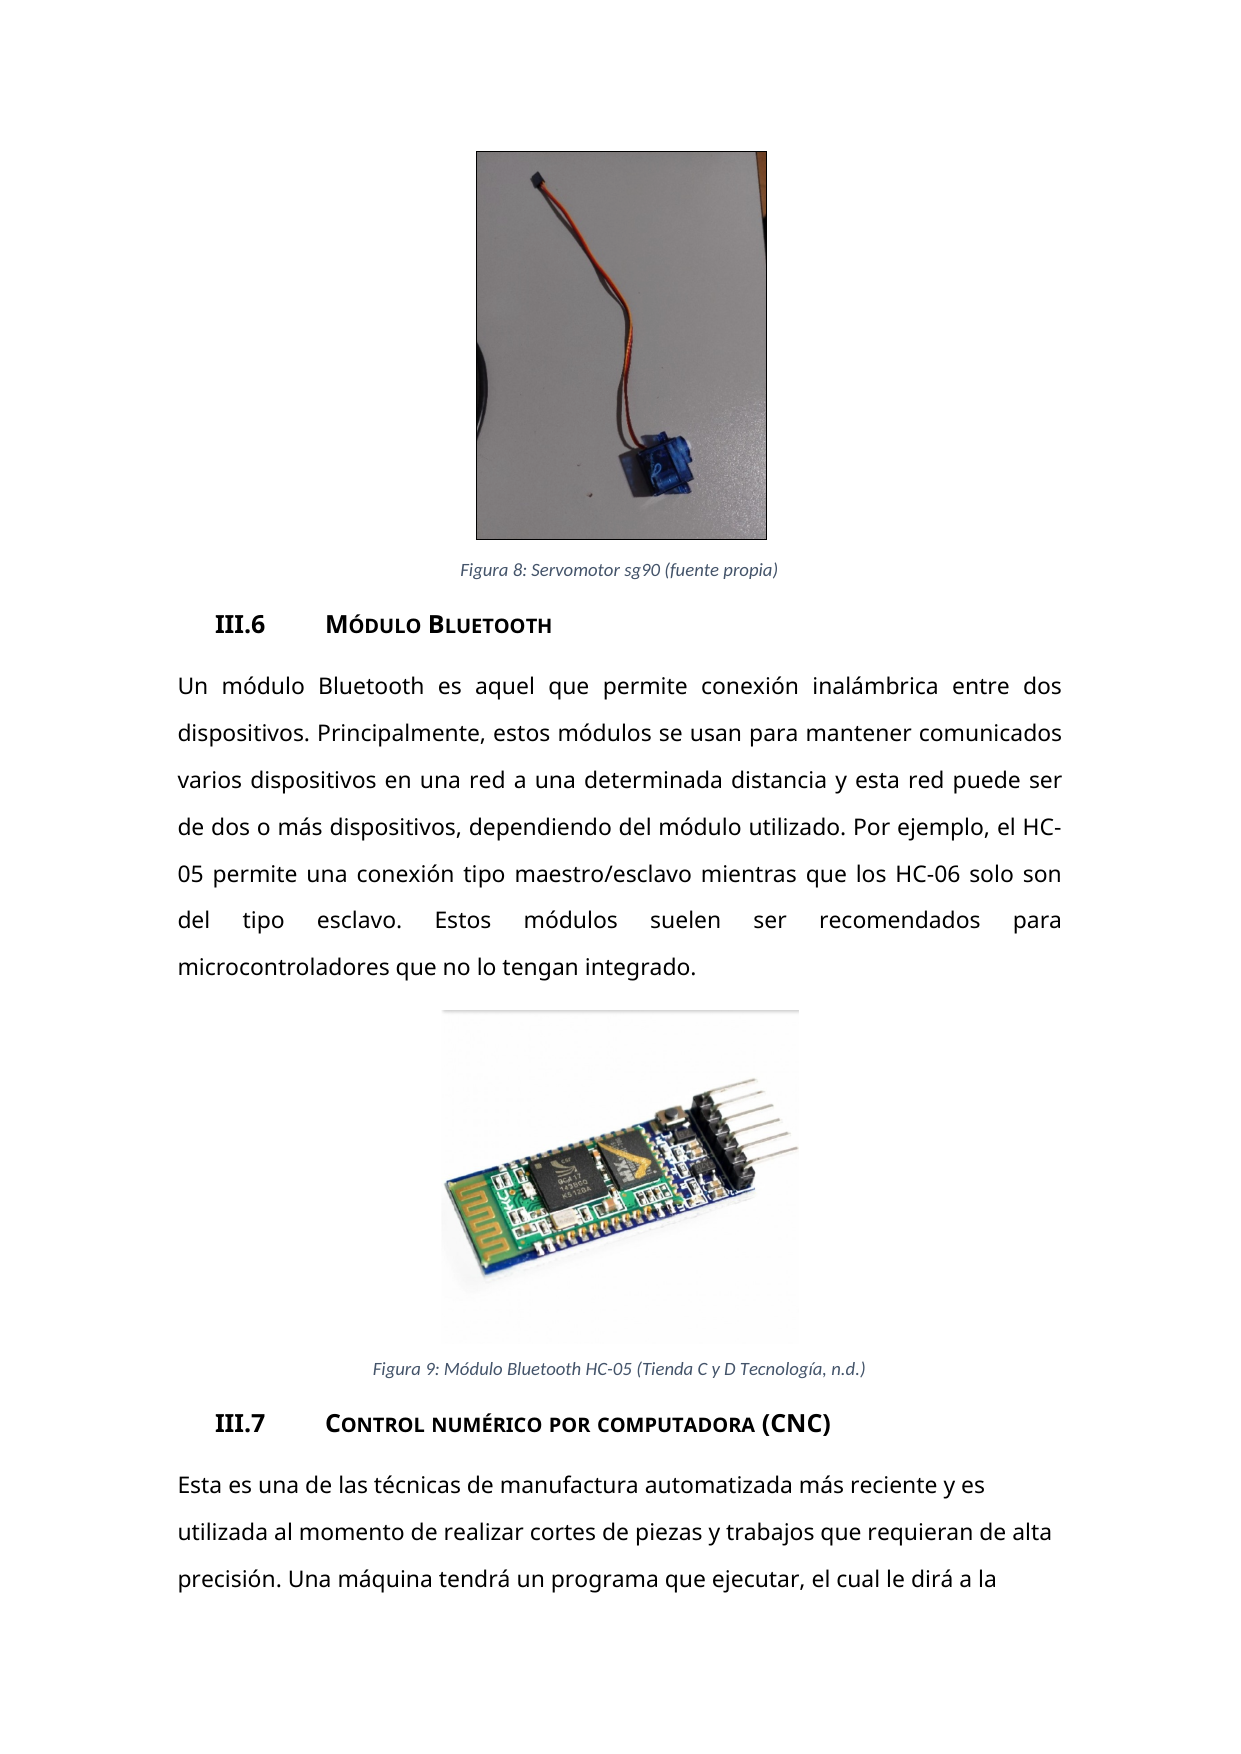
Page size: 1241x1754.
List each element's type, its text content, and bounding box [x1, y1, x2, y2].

subtitle Control numérico por computadora (CNC) [215, 1405, 1063, 1439]
picture [441, 1010, 799, 1344]
subtitle Módulo Bluetooth [215, 606, 1063, 641]
picture [477, 152, 766, 539]
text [177, 1469, 1063, 1594]
text Figura : Módulo Bluetooth HC-05 [177, 1357, 1063, 1380]
text Un módulo Bluetooth es aquel que permite conexión inalámbrica entre dos dispositivos. Principalmente, estos módulos se usan para mantener comunicados varios dispositivos en una red a una determinada distancia y esta red puede ser de dos o más dispositivos, dependiendo del módulo utilizado. Por ejemplo, el HC-05 permite una conexión tipo maestro/esclavo mientras que los HC-06 solo son del tipo esclavo. Estos módulos suelen ser recomendados para microcontroladores que no lo tengan integrado. [177, 670, 1063, 982]
